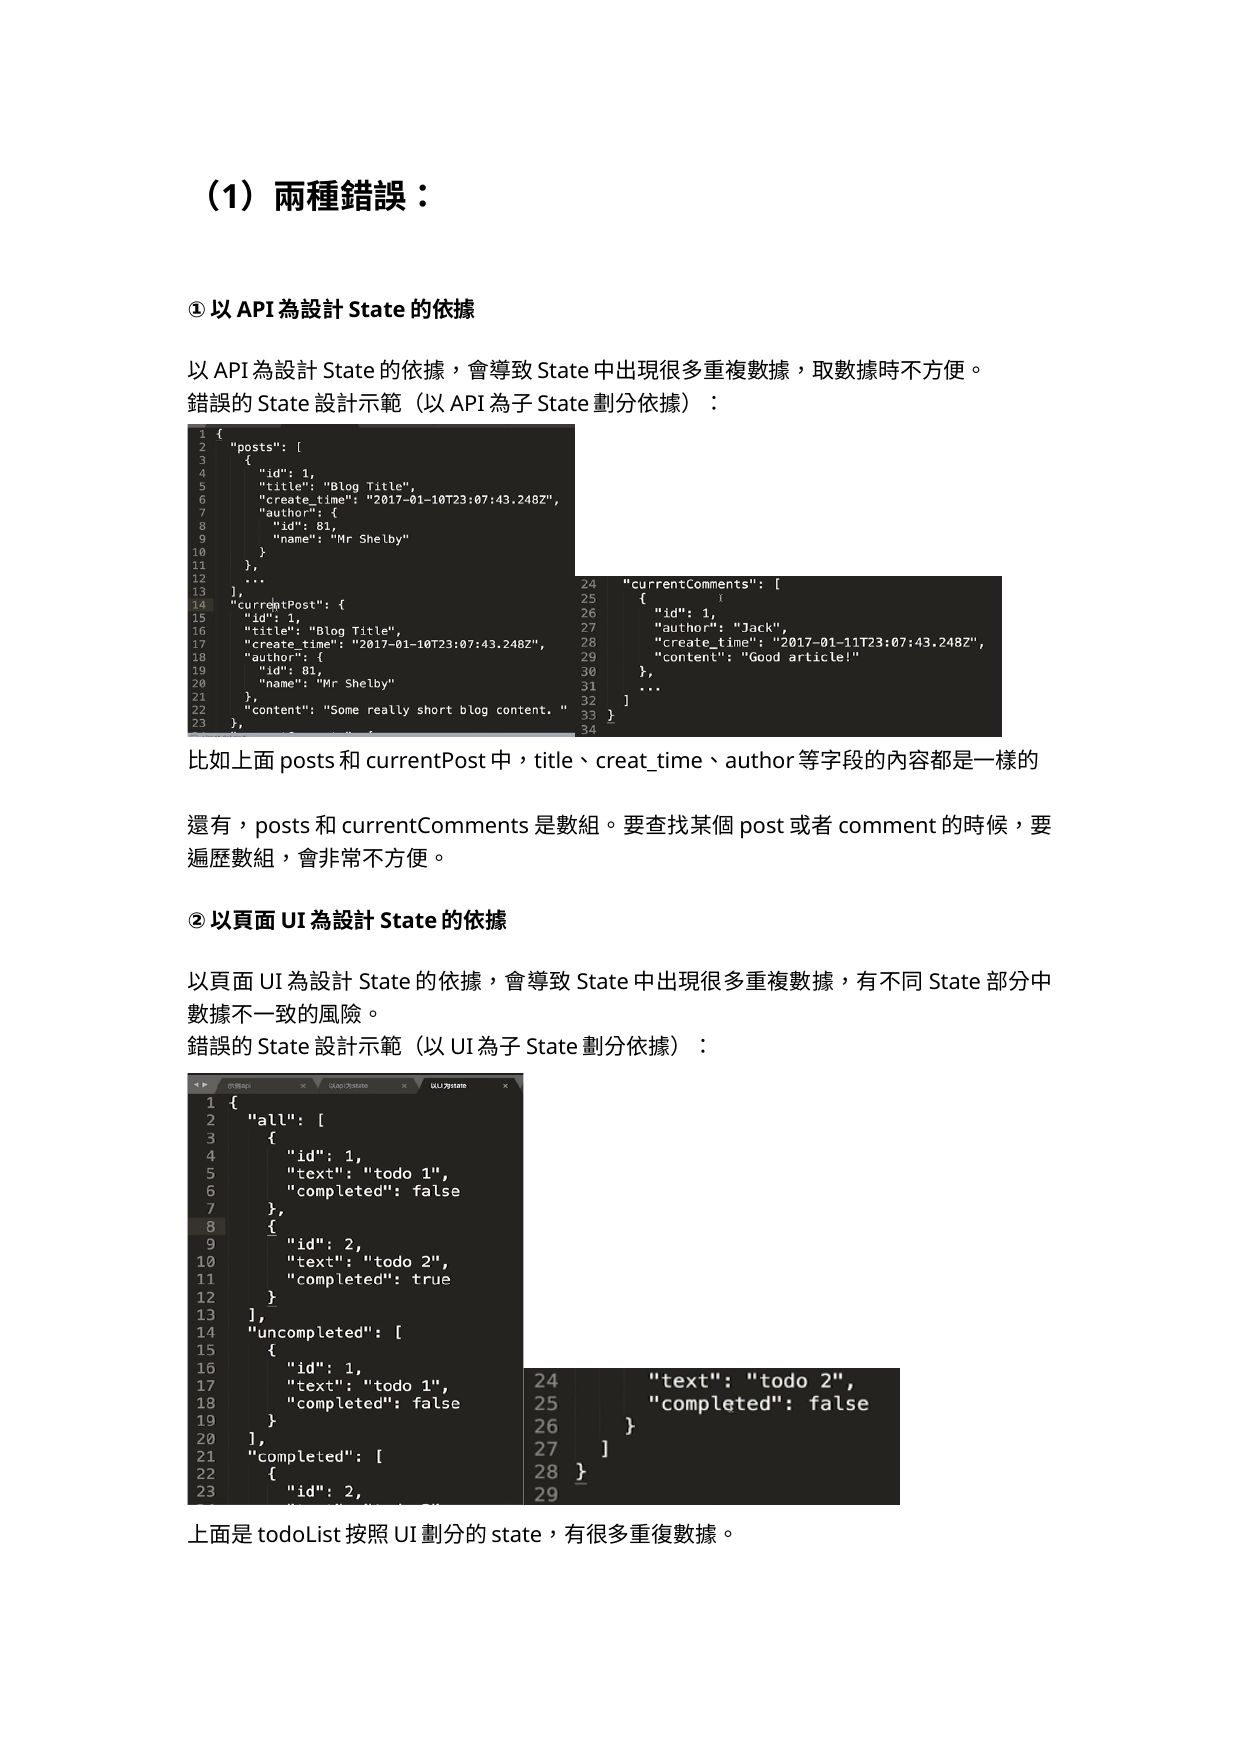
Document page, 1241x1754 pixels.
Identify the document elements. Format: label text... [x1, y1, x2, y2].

text 上面是todoList按照UI劃分的state，有很多重復數據。 [187, 1516, 1053, 1549]
picture [187, 424, 1002, 737]
subtitle ①以API為設計State的依據 [187, 291, 1053, 324]
text 錯誤的State設計示範（以UI為子State劃分依據）： [187, 1029, 1053, 1061]
text 比如上面posts和currentPost中，title、creat_time、author等字段的內容都是一樣的 [187, 743, 1053, 776]
text 以API為設計State的依據，會導致State中出現很多重複數據，取數據時不方便。 [187, 353, 1053, 386]
text 以頁面UI為設計State的依據，會導致State中出現很多重複數據，有不同State部分中數據不一致的風險。 [187, 964, 1053, 1029]
picture [187, 1073, 900, 1505]
subtitle （1）兩種錯誤： [187, 162, 1053, 227]
text 錯誤的State設計示範（以API為子State劃分依據）： [187, 386, 1053, 418]
subtitle ②以頁面UI為設計State的依據 [187, 902, 1053, 935]
text 還有，posts和currentComments是數組。要查找某個post或者comment的時候，要遍歷數組，會非常不方便。 [187, 808, 1053, 873]
